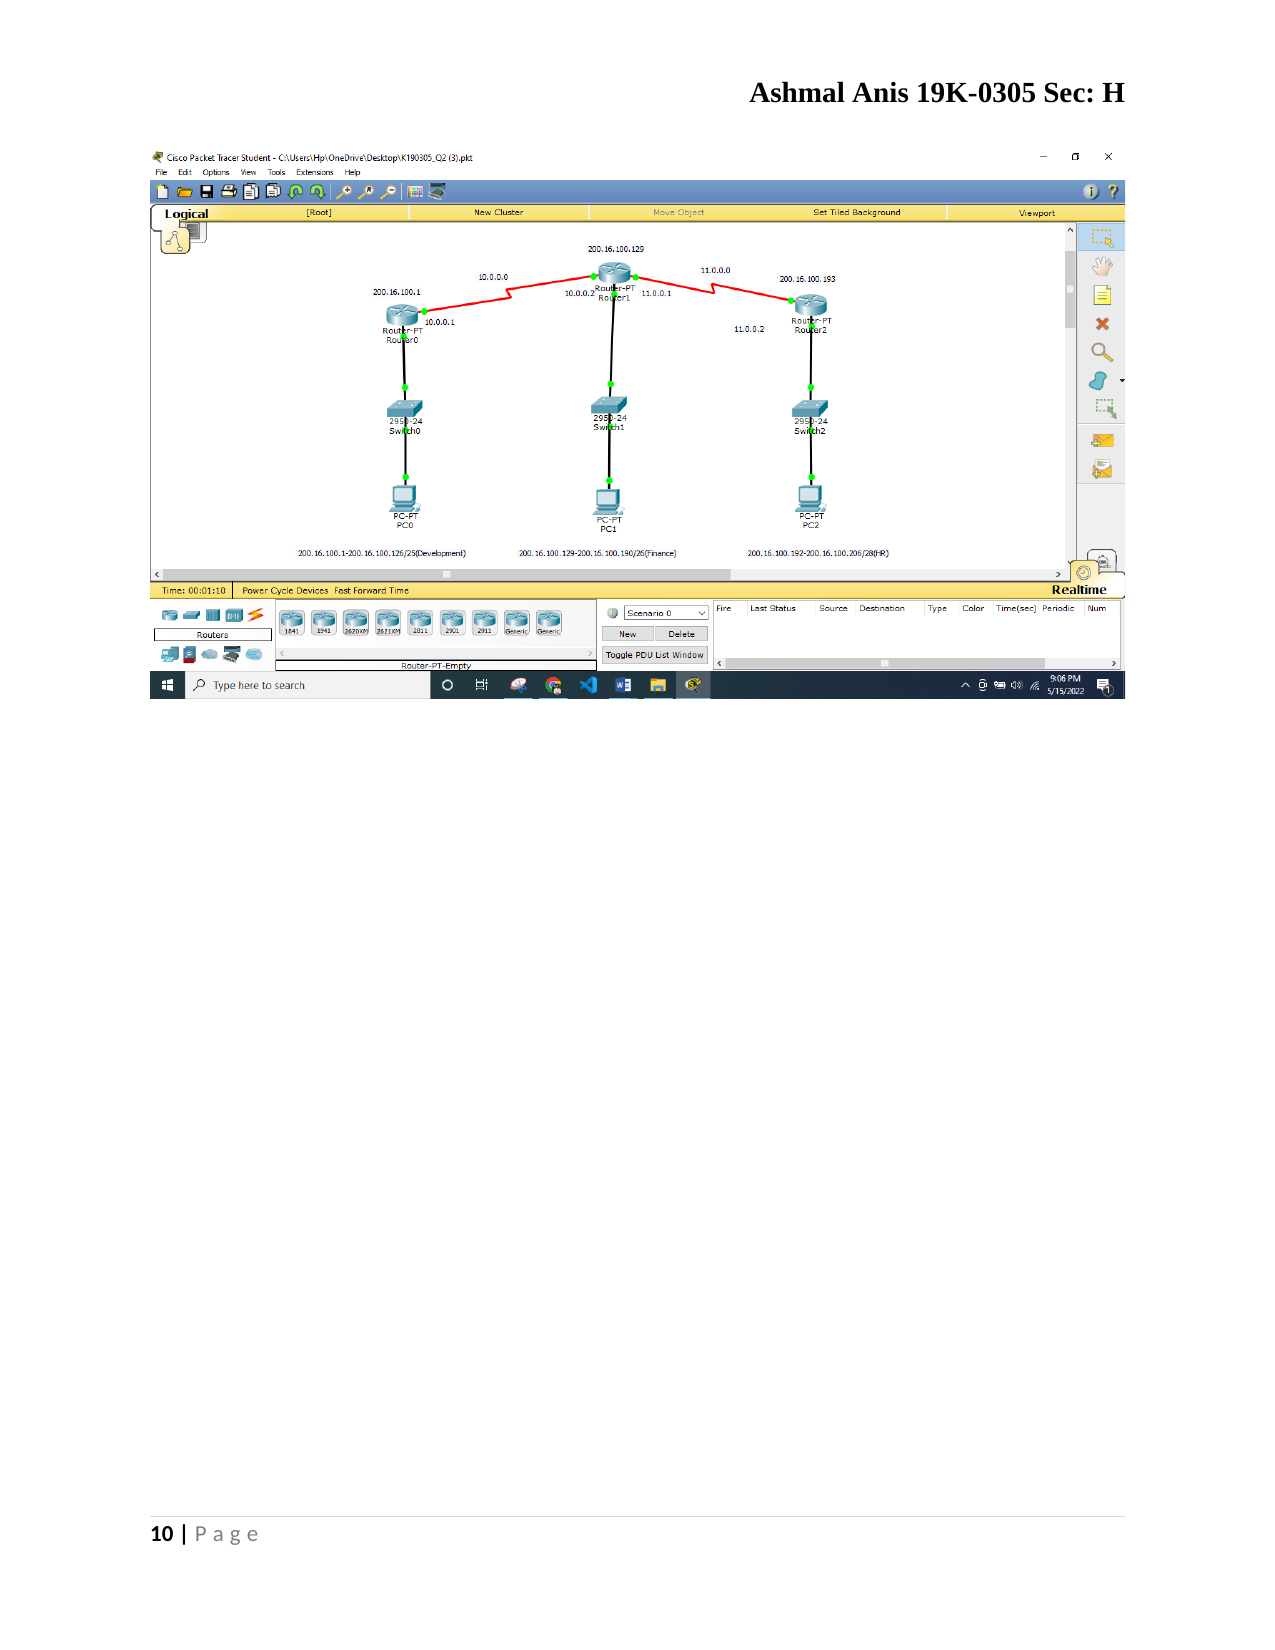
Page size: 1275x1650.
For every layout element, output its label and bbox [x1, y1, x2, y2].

picture [150, 150, 1125, 699]
